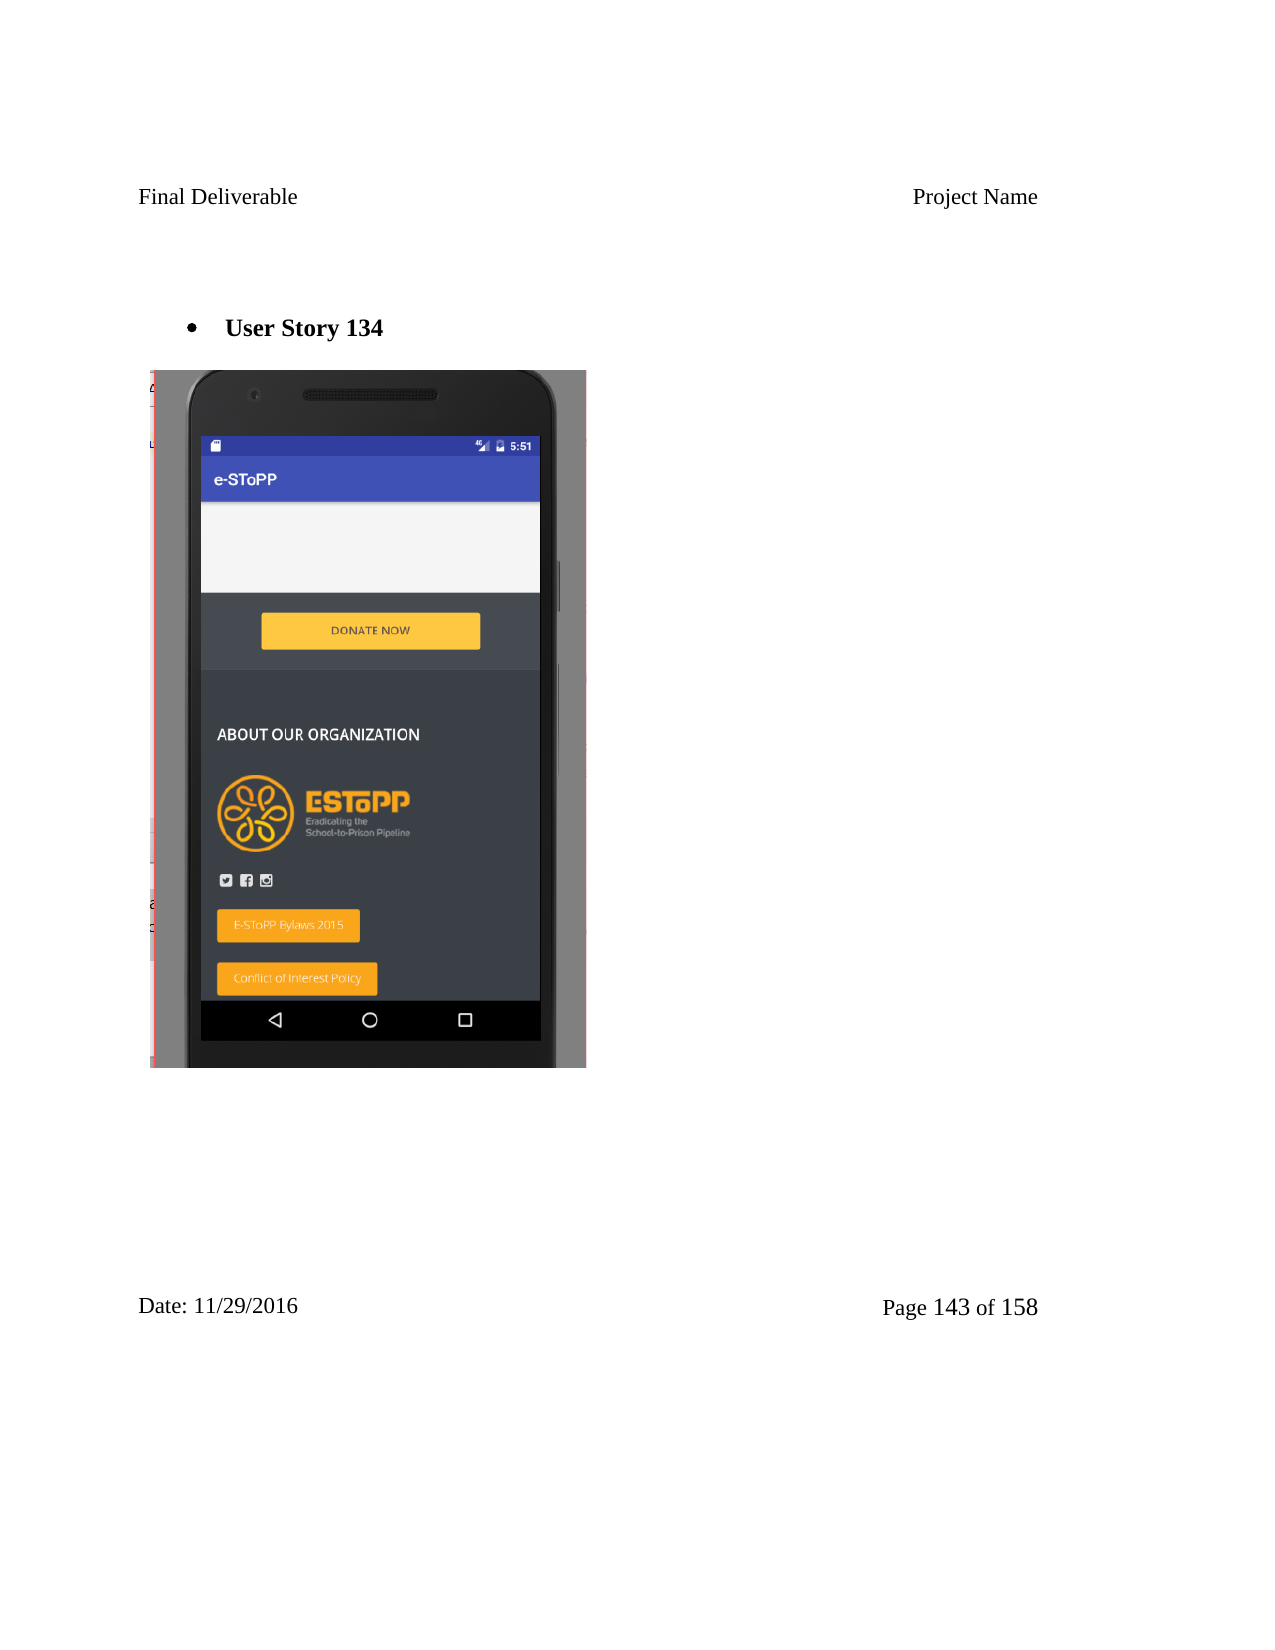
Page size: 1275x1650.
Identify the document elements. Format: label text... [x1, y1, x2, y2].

list User Story 134 [187, 313, 1125, 342]
picture [150, 370, 587, 1068]
